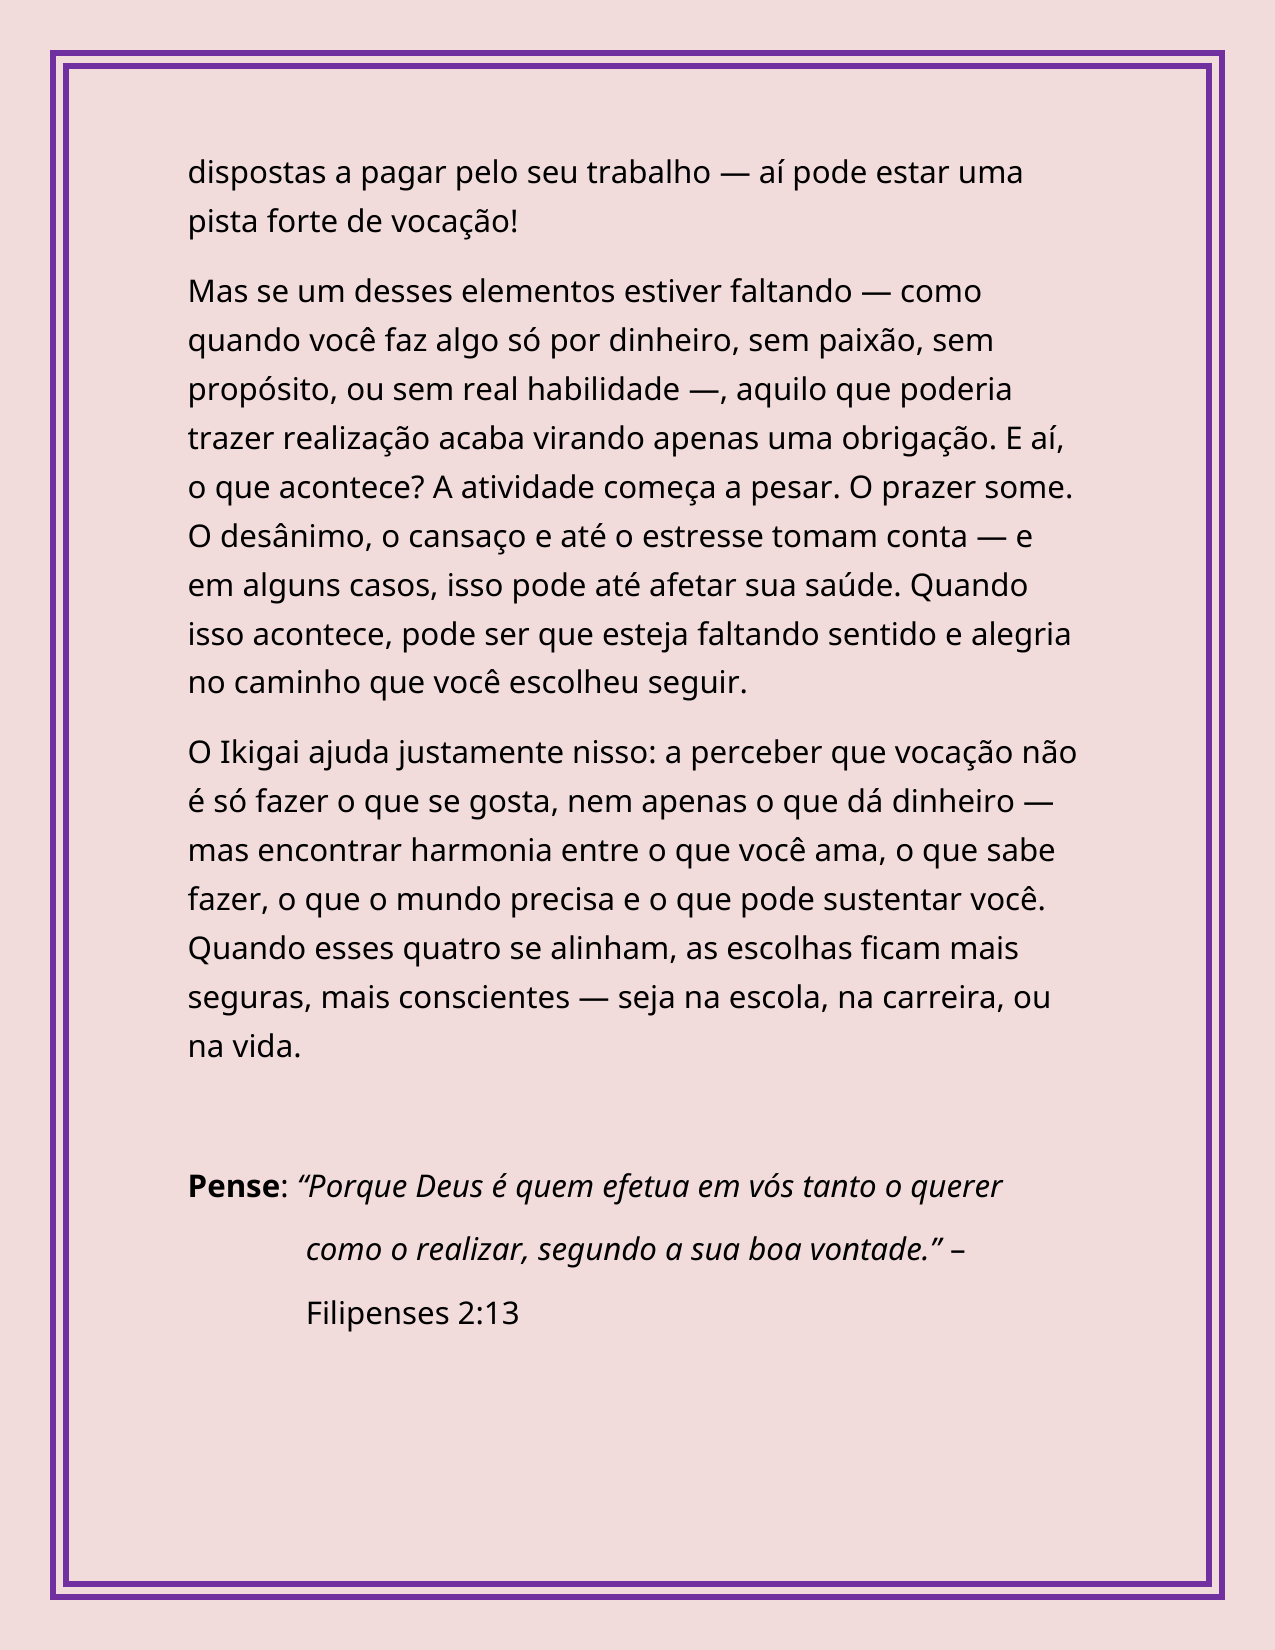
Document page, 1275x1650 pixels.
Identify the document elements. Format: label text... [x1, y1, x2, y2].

text O Ikigai ajuda justamente nisso: a perceber que vocação não é só fazer o que se gosta, nem apenas o que dá dinheiro — mas encontrar harmonia entre o que você ama, o que sabe fazer, o que o mundo precisa e o que pode sustentar você. Quando esses quatro se alinham, as escolhas ficam mais seguras, mais conscientes — seja na escola, na carreira, ou na vida. [187, 730, 1087, 1067]
text Mas se um desses elementos estiver faltando — como quando você faz algo só por dinheiro, sem paixão, sem propósito, ou sem real habilidade —, aquilo que poderia trazer realização acaba virando apenas uma obrigação. E aí, o que acontece? A atividade começa a pesar. O prazer some. O desânimo, o cansaço e até o estresse tomam conta — e em alguns casos, isso pode até afetar sua saúde. Quando isso acontece, pode ser que esteja faltando sentido e alegria no caminho que você escolheu seguir. [187, 269, 1087, 703]
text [187, 150, 1087, 242]
text Pense: “Porque Deus é quem efetua em vós tanto o querer como o realizar, segundo a sua boa vontade.” – Filipenses 2:13 [187, 1163, 1087, 1334]
